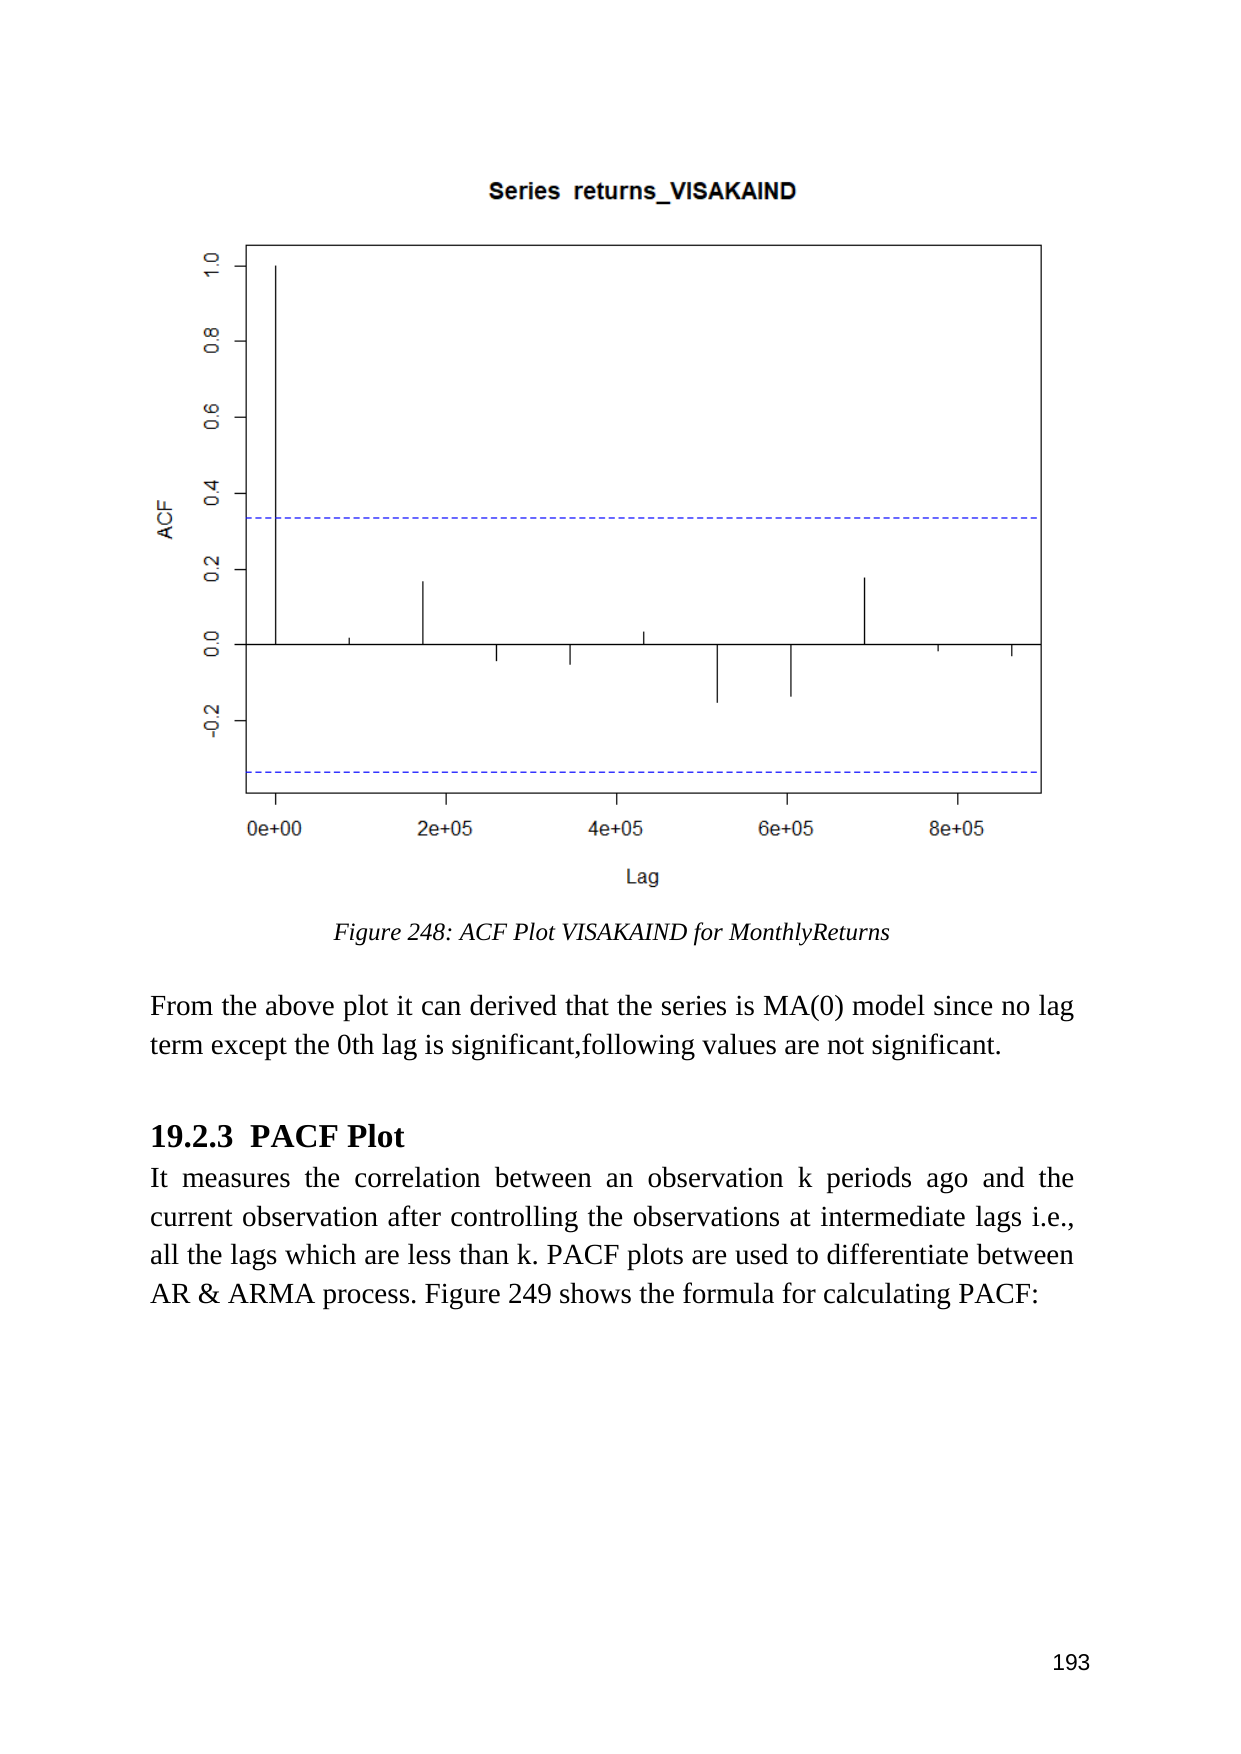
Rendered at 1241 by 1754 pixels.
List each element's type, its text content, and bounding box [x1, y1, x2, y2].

text Figure 248: ACF Plot VISAKAIND for MonthlyReturns [150, 913, 1076, 945]
picture [150, 150, 1091, 913]
text 19.2.3 PACF Plot [150, 1116, 1076, 1155]
text It measures the correlation between an observation k periods ago and the current observation after controlling the observations at intermediate lags i.e., all the lags which are less than k. PACF plots are used to differentiate between AR & ARMA process. Figure 249 shows the formula for calculating PACF: [150, 1160, 1076, 1309]
text From the above plot it can derived that the series is MA(0) model since no lag term except the 0th lag is significant,following values are not significant. [150, 988, 1076, 1060]
